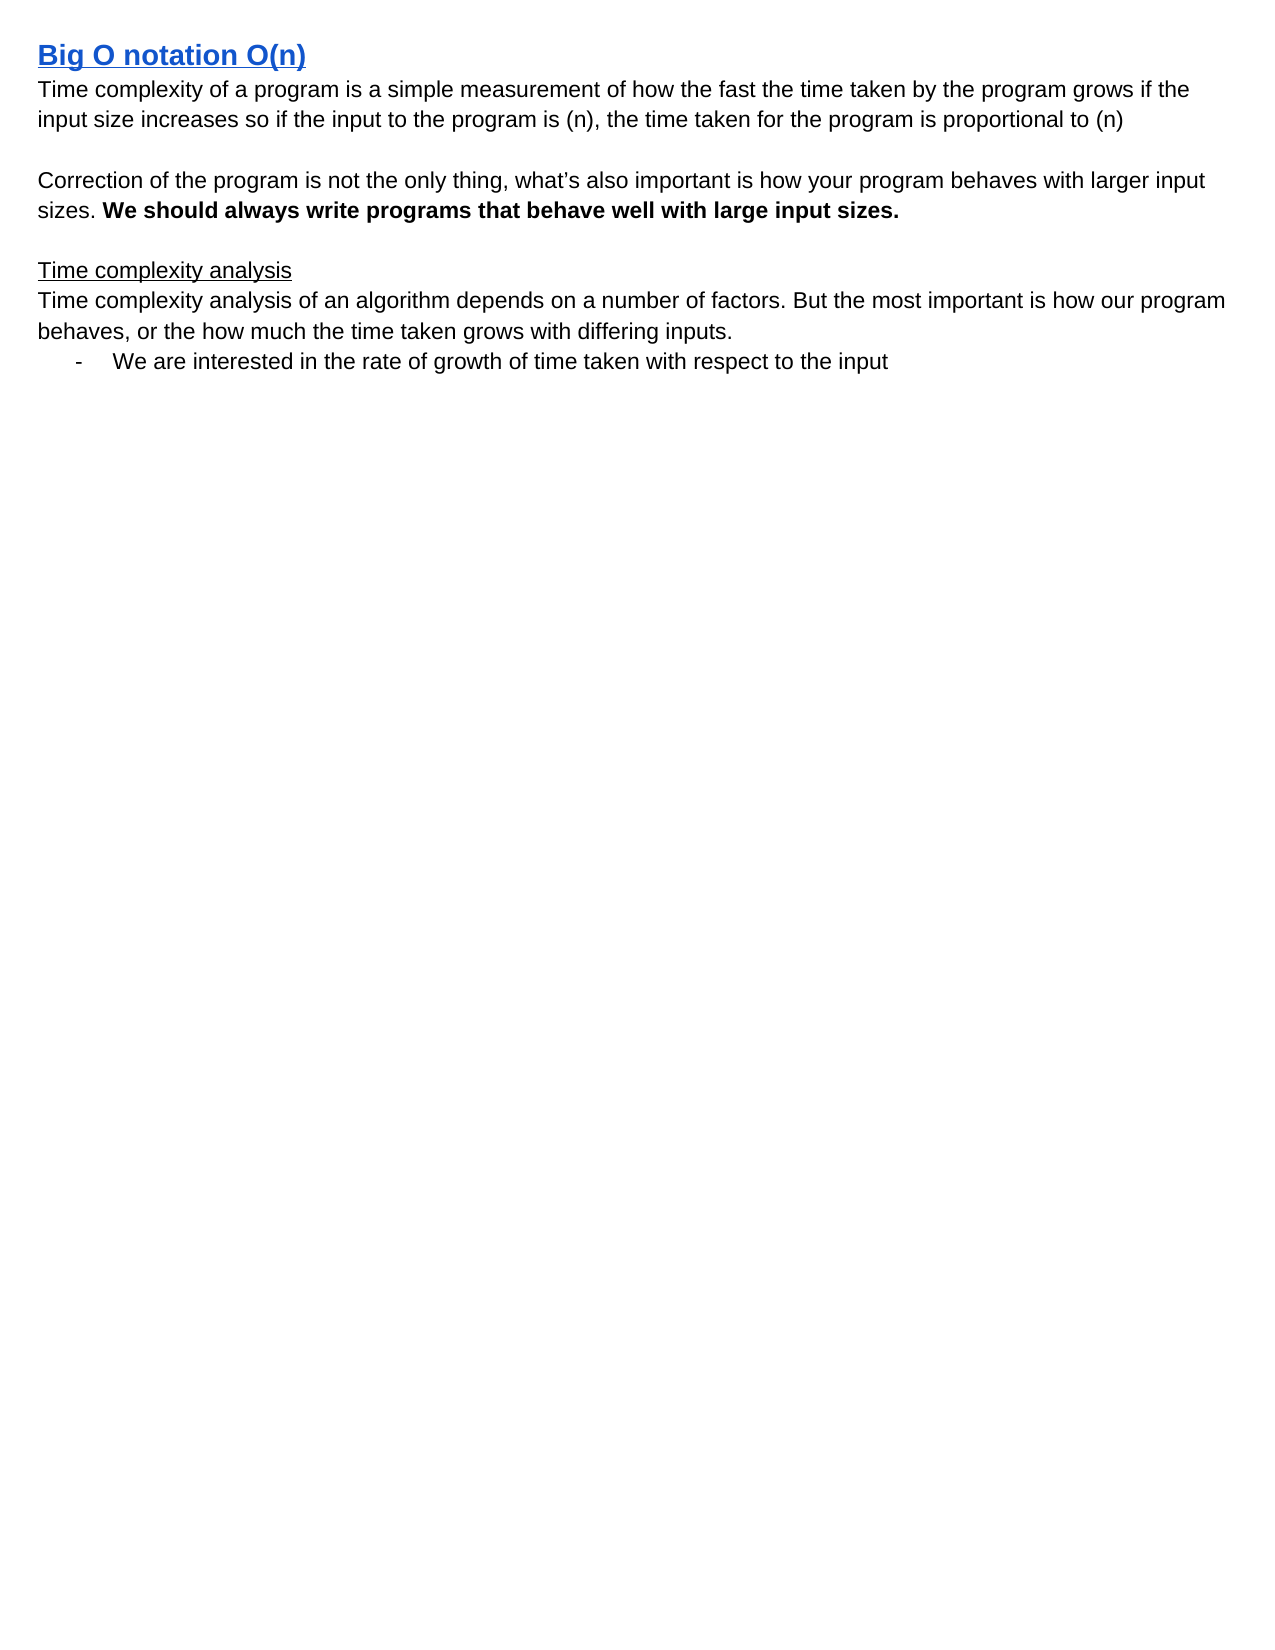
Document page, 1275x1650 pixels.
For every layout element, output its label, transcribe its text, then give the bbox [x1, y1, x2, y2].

text Correction of the program is not the only thing, what’s also important is how your program behaves with larger input sizes. We should always write programs that behave well with large input sizes. [37, 167, 1237, 223]
list We are interested in the rate of growth of time taken with respect to the input [75, 348, 1237, 374]
text Time complexity of a program is a simple measurement of how the fast the time taken by the program grows if the input size increases so if the input to the program is (n), the time taken for the program is proportional to (n) [37, 76, 1237, 133]
text Time complexity analysis of an algorithm depends on a number of factors. But the most important is how our program behaves, or the how much the time taken grows with differing inputs. [37, 287, 1237, 344]
text Big O notation O(n) [37, 37, 1237, 71]
text Time complexity analysis [37, 257, 1237, 284]
